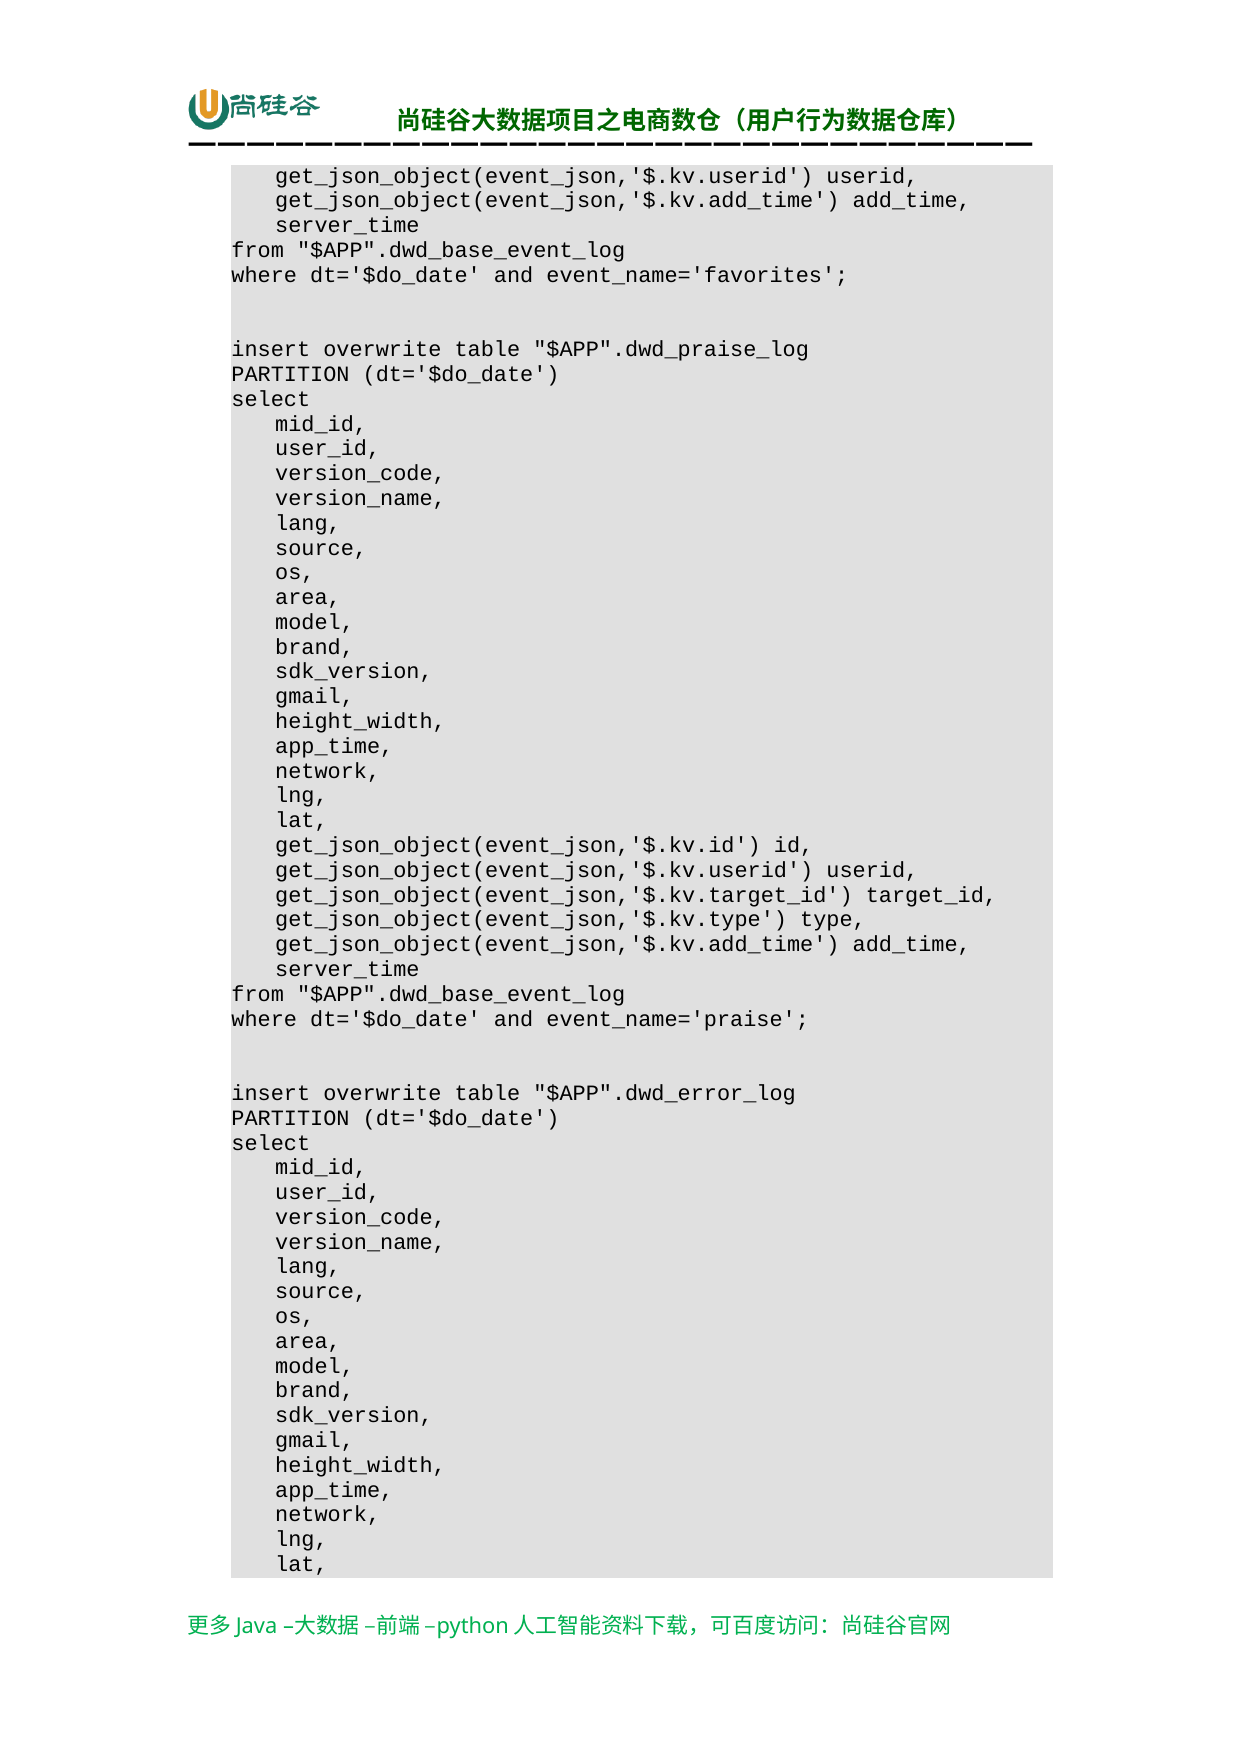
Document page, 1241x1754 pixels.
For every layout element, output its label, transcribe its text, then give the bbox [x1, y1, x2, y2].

text app_time, [231, 1479, 1053, 1503]
text area, [231, 1330, 1053, 1355]
text sdk_version, [231, 1404, 1053, 1429]
text lang, [231, 512, 1053, 537]
text select [231, 388, 1053, 413]
text sdk_version, [231, 661, 1053, 685]
text lat, [231, 1553, 1053, 1578]
text get_json_object(event_json,'$.kv.target_id') target_id, [231, 884, 1053, 908]
text brand, [231, 636, 1053, 661]
text version_code, [231, 462, 1053, 487]
text version_name, [231, 487, 1053, 512]
text os, [231, 561, 1053, 586]
text insert overwrite table "$APP".dwd_error_log [231, 1082, 1053, 1107]
text from "$APP".dwd_base_event_log [231, 239, 1053, 264]
text where dt='$do_date' and event_name='praise'; [231, 1008, 1053, 1032]
text network, [231, 1503, 1053, 1528]
text version_code, [231, 1206, 1053, 1231]
text area, [231, 586, 1053, 611]
text lat, [231, 809, 1053, 834]
text from "$APP".dwd_base_event_log [231, 983, 1053, 1008]
text source, [231, 537, 1053, 561]
text lng, [231, 784, 1053, 809]
text height_width, [231, 710, 1053, 735]
text get_json_object(event_json,'$.kv.id') id, [231, 834, 1053, 859]
text app_time, [231, 735, 1053, 760]
text os, [231, 1305, 1053, 1330]
text get_json_object(event_json,'$.kv.add_time') add_time, [231, 933, 1053, 958]
text brand, [231, 1379, 1053, 1404]
text gmail, [231, 685, 1053, 710]
text select [231, 1132, 1053, 1156]
text user_id, [231, 1181, 1053, 1206]
text lng, [231, 1528, 1053, 1553]
text get_json_object(event_json,'$.kv.userid') userid, [231, 859, 1053, 884]
text model, [231, 611, 1053, 636]
text insert overwrite table "$APP".dwd_praise_log [231, 338, 1053, 363]
text gmail, [231, 1429, 1053, 1454]
text model, [231, 1355, 1053, 1379]
text mid_id, [231, 413, 1053, 437]
text where dt='$do_date' and event_name='favorites'; [231, 264, 1053, 289]
text get_json_object(event_json,'$.kv.type') type, [231, 908, 1053, 933]
text get_json_object(event_json,'$.kv.userid') userid, [231, 165, 1053, 189]
text version_name, [231, 1231, 1053, 1256]
text PARTITION (dt='$do_date') [231, 363, 1053, 388]
text server_time [231, 958, 1053, 983]
text height_width, [231, 1454, 1053, 1479]
text network, [231, 760, 1053, 784]
text user_id, [231, 437, 1053, 462]
text source, [231, 1280, 1053, 1305]
picture [187, 88, 320, 130]
text lang, [231, 1256, 1053, 1280]
text get_json_object(event_json,'$.kv.add_time') add_time, [231, 189, 1053, 214]
text server_time [231, 214, 1053, 239]
text PARTITION (dt='$do_date') [231, 1107, 1053, 1132]
text mid_id, [231, 1156, 1053, 1181]
